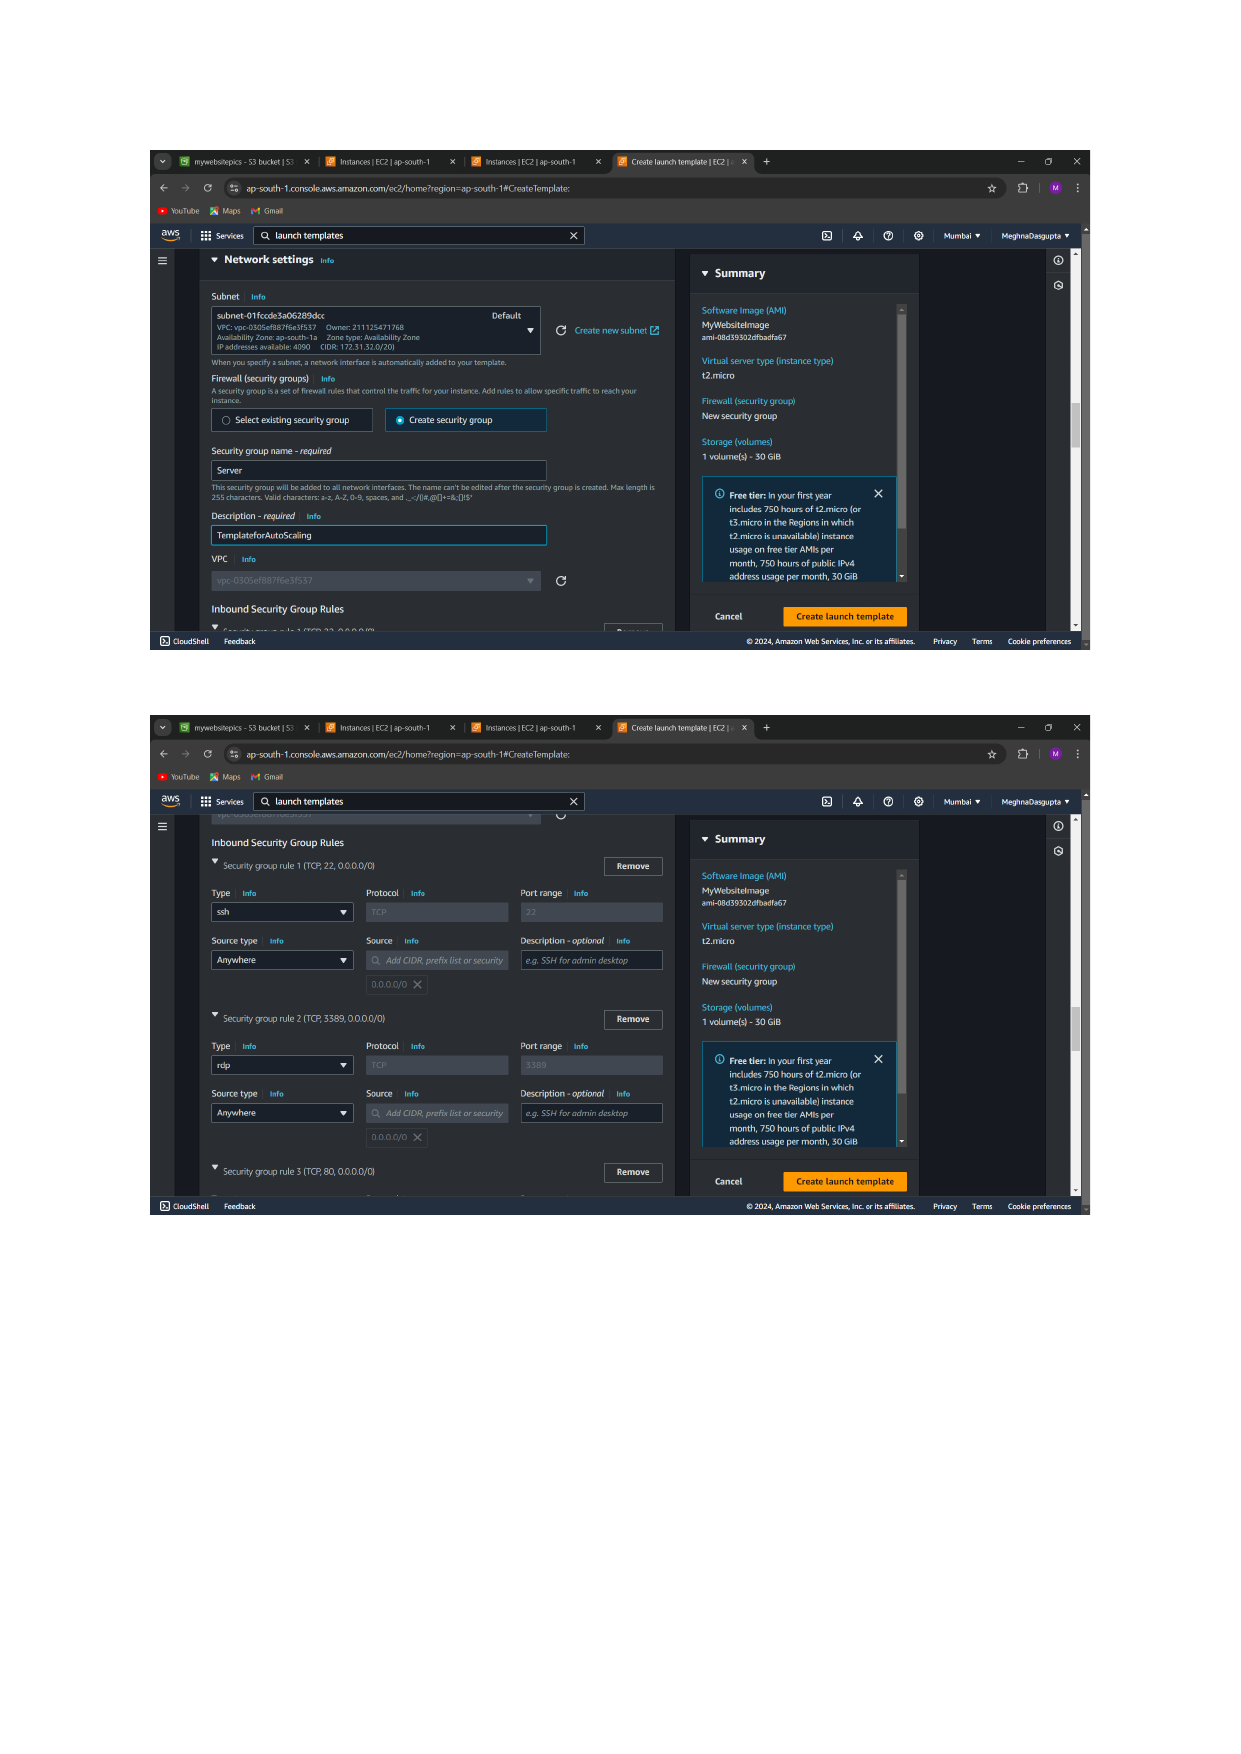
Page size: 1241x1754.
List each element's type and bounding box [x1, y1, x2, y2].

picture [150, 715, 1091, 1215]
picture [150, 150, 1091, 650]
